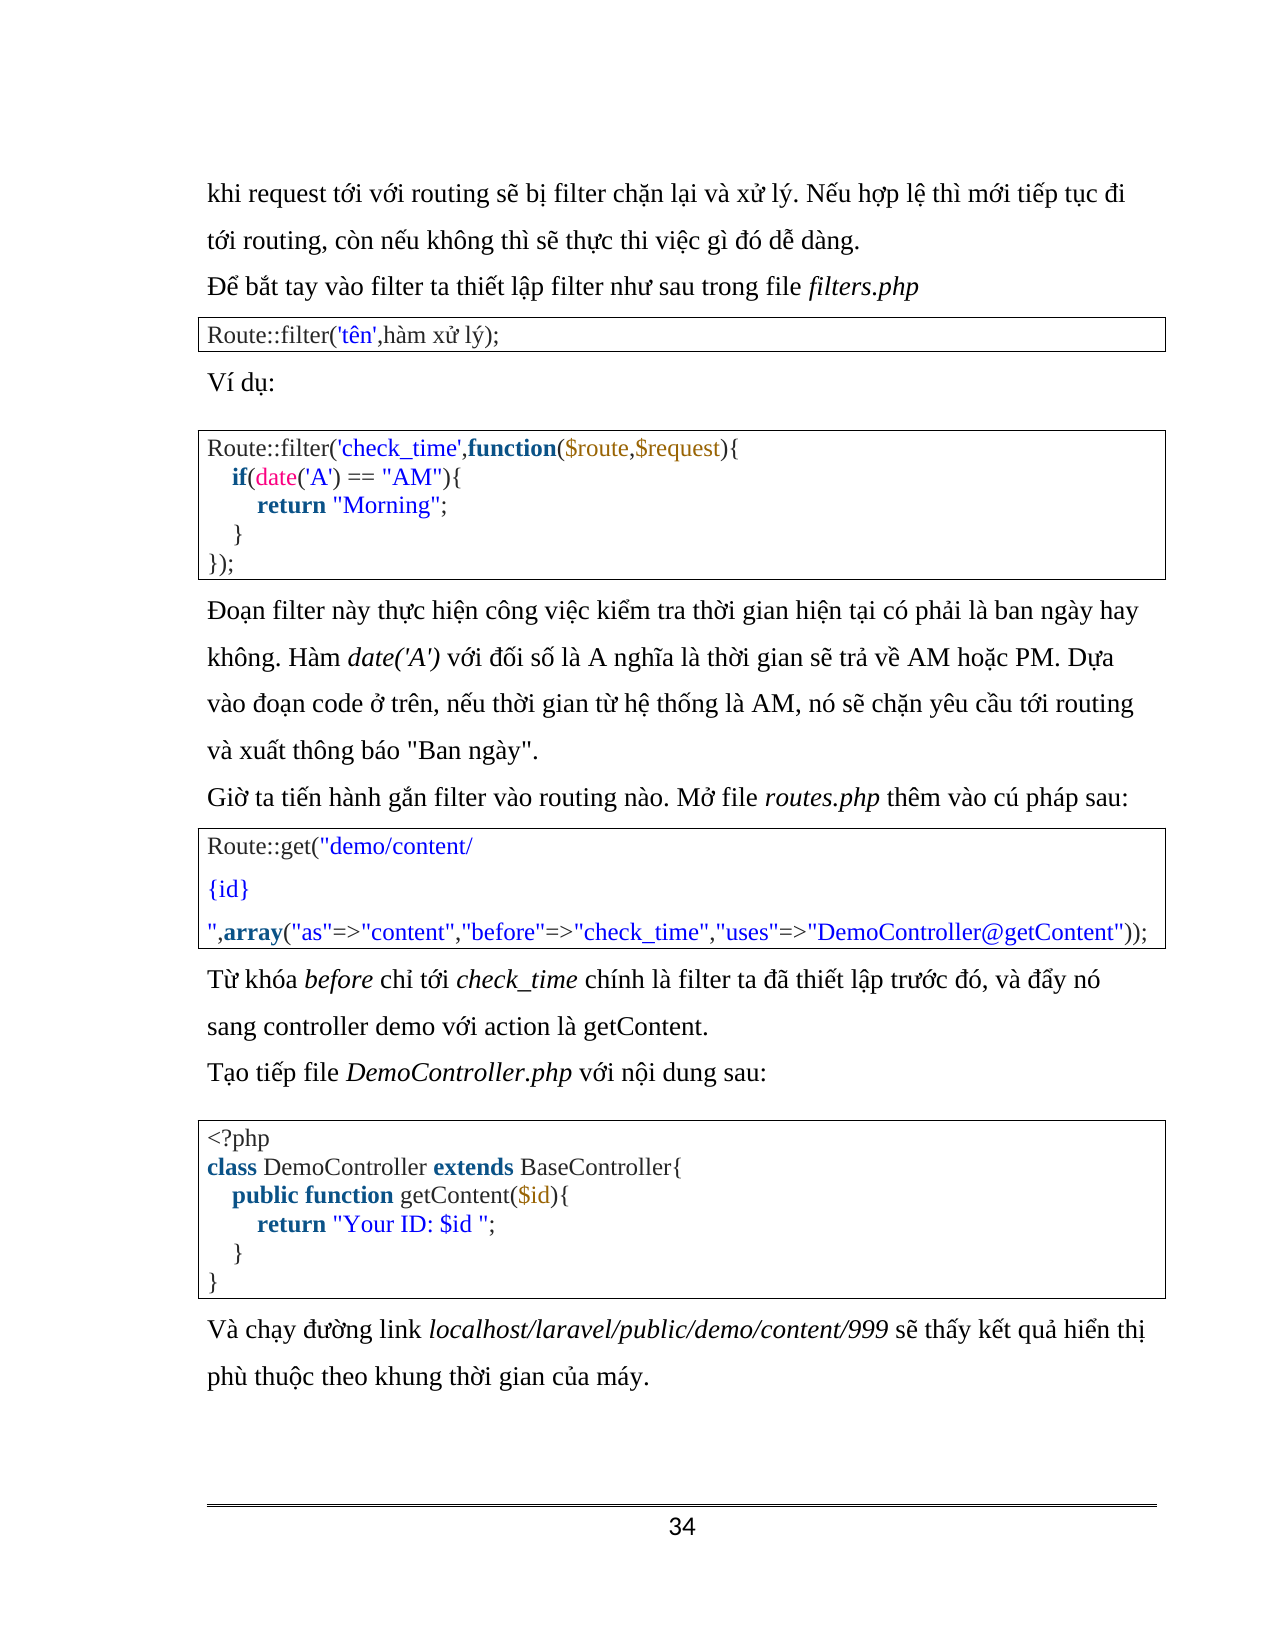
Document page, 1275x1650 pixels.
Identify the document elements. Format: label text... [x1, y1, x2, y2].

list Đoạn filter này thực hiện công việc kiểm tra thời gian hiện tại có phải là ban ngày hay không. Hàm date('A') với đối số là A nghĩa là thời gian sẽ trả về AM hoặc PM. Dựa vào đoạn code ở trên, nếu thời gian từ hệ thống là AM, nó sẽ chặn yêu cầu tới routing và xuất thông báo "Ban ngày". [207, 594, 1157, 765]
text class DemoController extends BaseController{ [207, 1152, 1157, 1181]
list Và chạy đường link localhost/laravel/public/demo/content/999 sẽ thấy kết quả hiển thị phù thuộc theo khung thời gian của máy. [207, 1313, 1157, 1391]
list Tạo tiếp file DemoController.php với nội dung sau: [207, 1057, 1157, 1088]
list } [199, 1264, 1165, 1298]
list Từ khóa before chỉ tới check_time chính là filter ta đã thiết lập trước đó, và đẩy nó sang controller demo với action là getContent. [207, 963, 1157, 1041]
text } [207, 1238, 1157, 1264]
text return "Your ID: $id "; [207, 1209, 1157, 1238]
text if(date('A') == "AM"){ [207, 462, 1157, 491]
list Giờ ta tiến hành gắn filter vào routing nào. Mở file routes.php thêm vào cú pháp sau: [207, 781, 1157, 812]
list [207, 177, 1157, 255]
text Route::filter('check_time',function($route,$request){ [199, 431, 1165, 462]
text return "Morning"; [207, 491, 1157, 519]
list }); [199, 545, 1165, 579]
list Route::filter('tên',hàm xử lý); [199, 318, 1165, 351]
text public function getContent($id){ [207, 1181, 1157, 1209]
list Để bắt tay vào filter ta thiết lập filter như sau trong file filters.php [207, 271, 1157, 302]
list Ví dụ: [207, 367, 1157, 398]
text } [207, 519, 1157, 545]
list Route::get("demo/content/{id}",array("as"=>"content","before"=>"check_time","uses"=>"DemoController@getContent")); [199, 829, 1165, 948]
text <?php [199, 1121, 1165, 1152]
